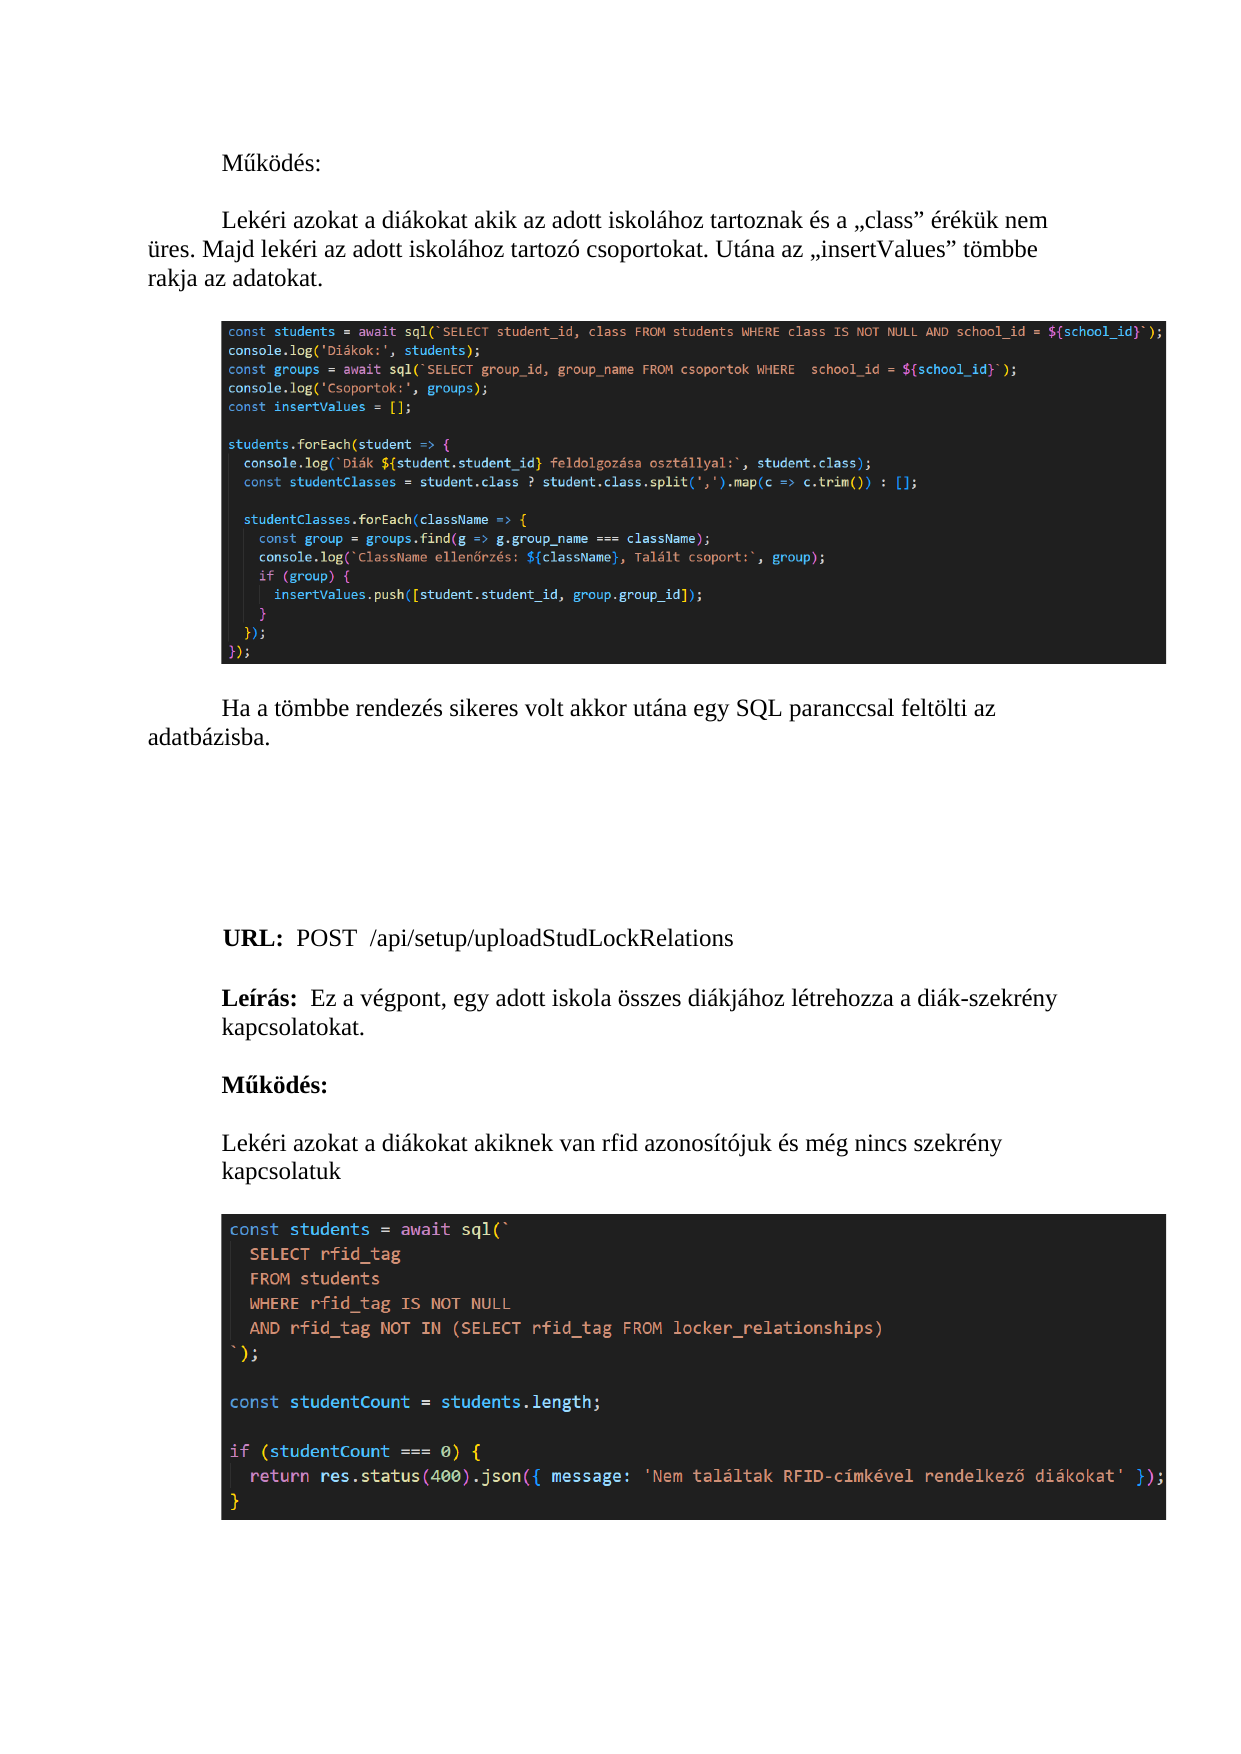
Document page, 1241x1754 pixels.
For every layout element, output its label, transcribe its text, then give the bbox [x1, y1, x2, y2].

text Lekéri azokat a diákokat akiknek van rfid azonosítójuk és még nincs szekrény kapcsolatuk [221, 1128, 1093, 1185]
text Ha a tömbbe rendezés sikeres volt akkor utána egy SQL paranccsal feltölti az adatbázisba. [148, 693, 1093, 751]
list URL: POST /api/setup/uploadStudLockRelations [223, 923, 1093, 952]
text Leírás: Ez a végpont, egy adott iskola összes diákjához létrehozza a diák-szekrény kapcsolatokat. [221, 983, 1093, 1041]
text Működés: [148, 148, 1093, 176]
text Működés: [221, 1070, 1093, 1098]
text Lekéri azokat a diákokat akik az adott iskolához tartoznak és a „class” érékük nem üres. Majd lekéri az adott iskolához tartozó csoportokat. Utána az „insertValues” tömbbe rakja az adatokat. [148, 206, 1093, 292]
picture [221, 321, 1167, 664]
picture [221, 1214, 1167, 1520]
